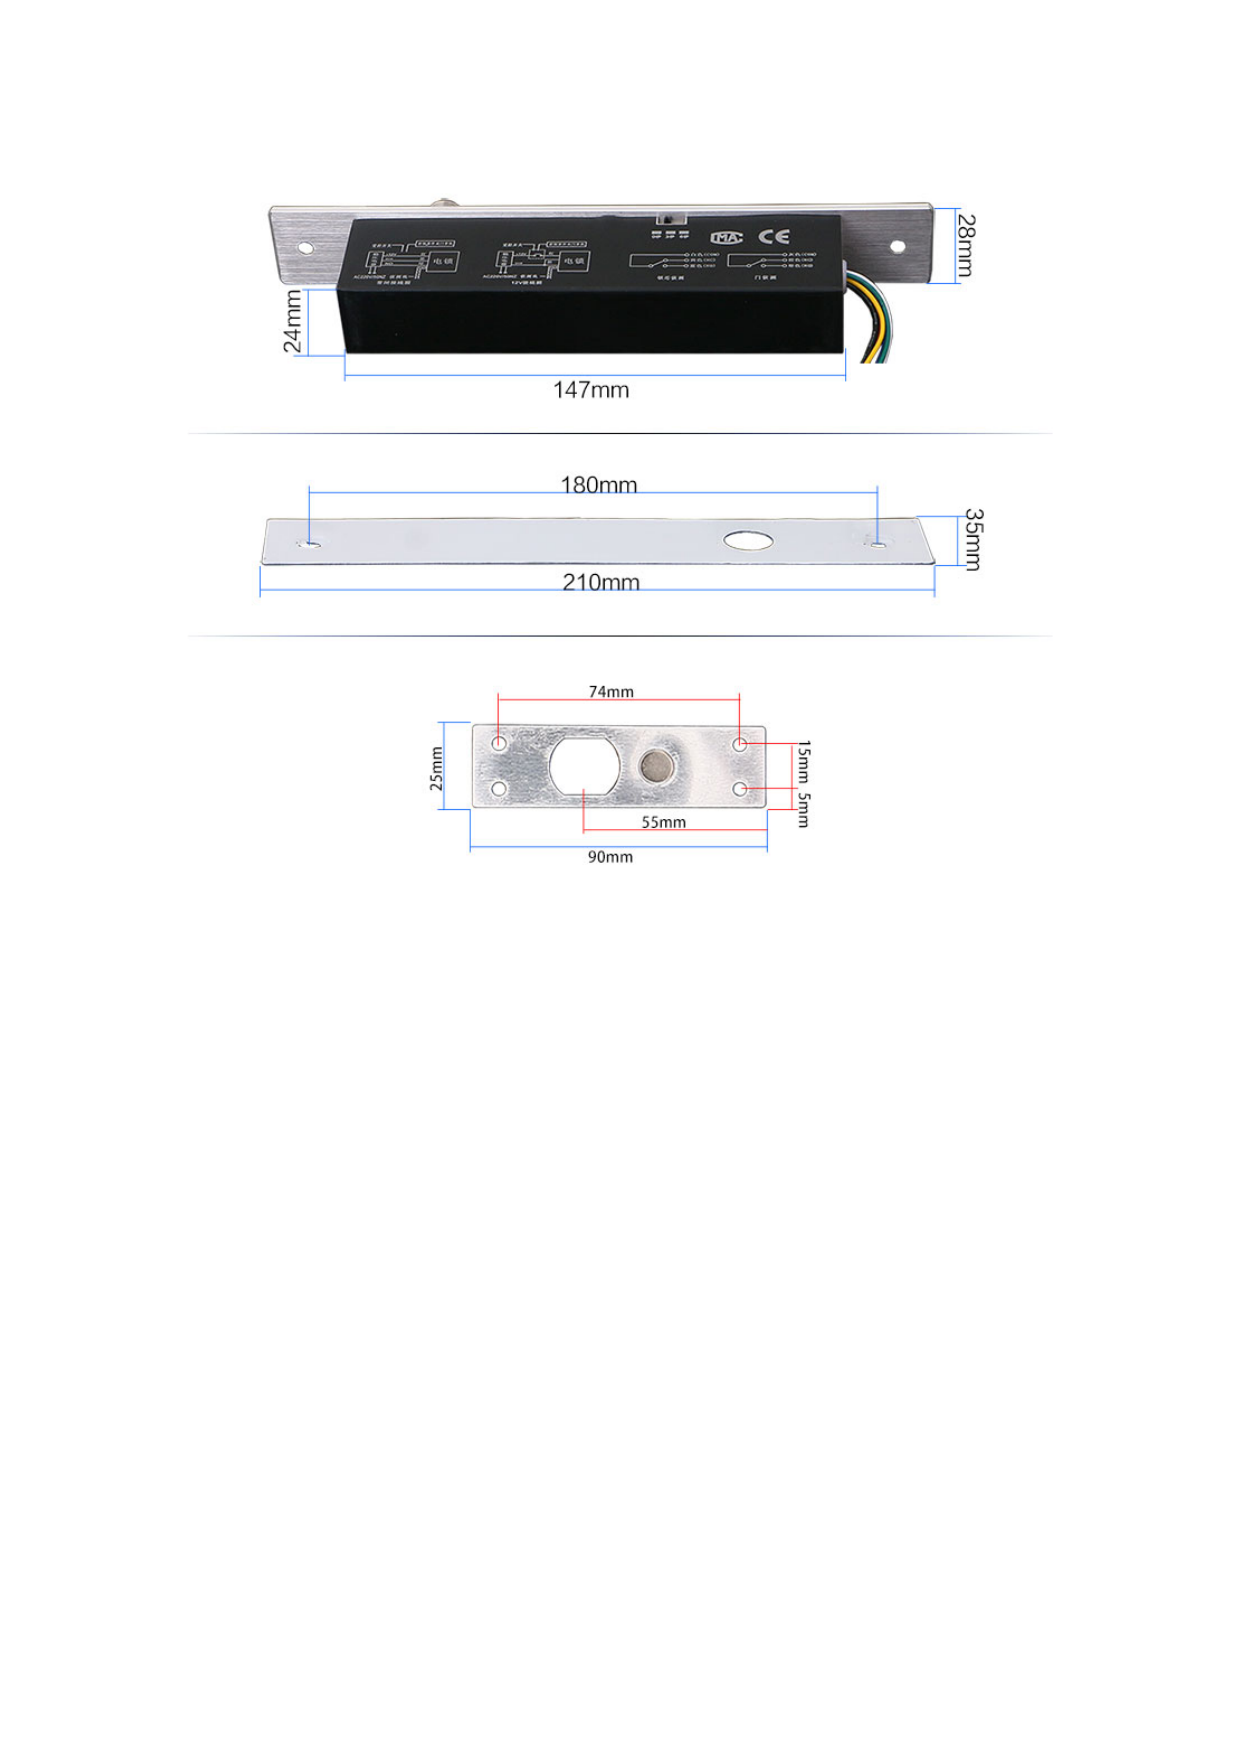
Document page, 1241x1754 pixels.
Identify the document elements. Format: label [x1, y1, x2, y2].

picture [187, 162, 1053, 865]
